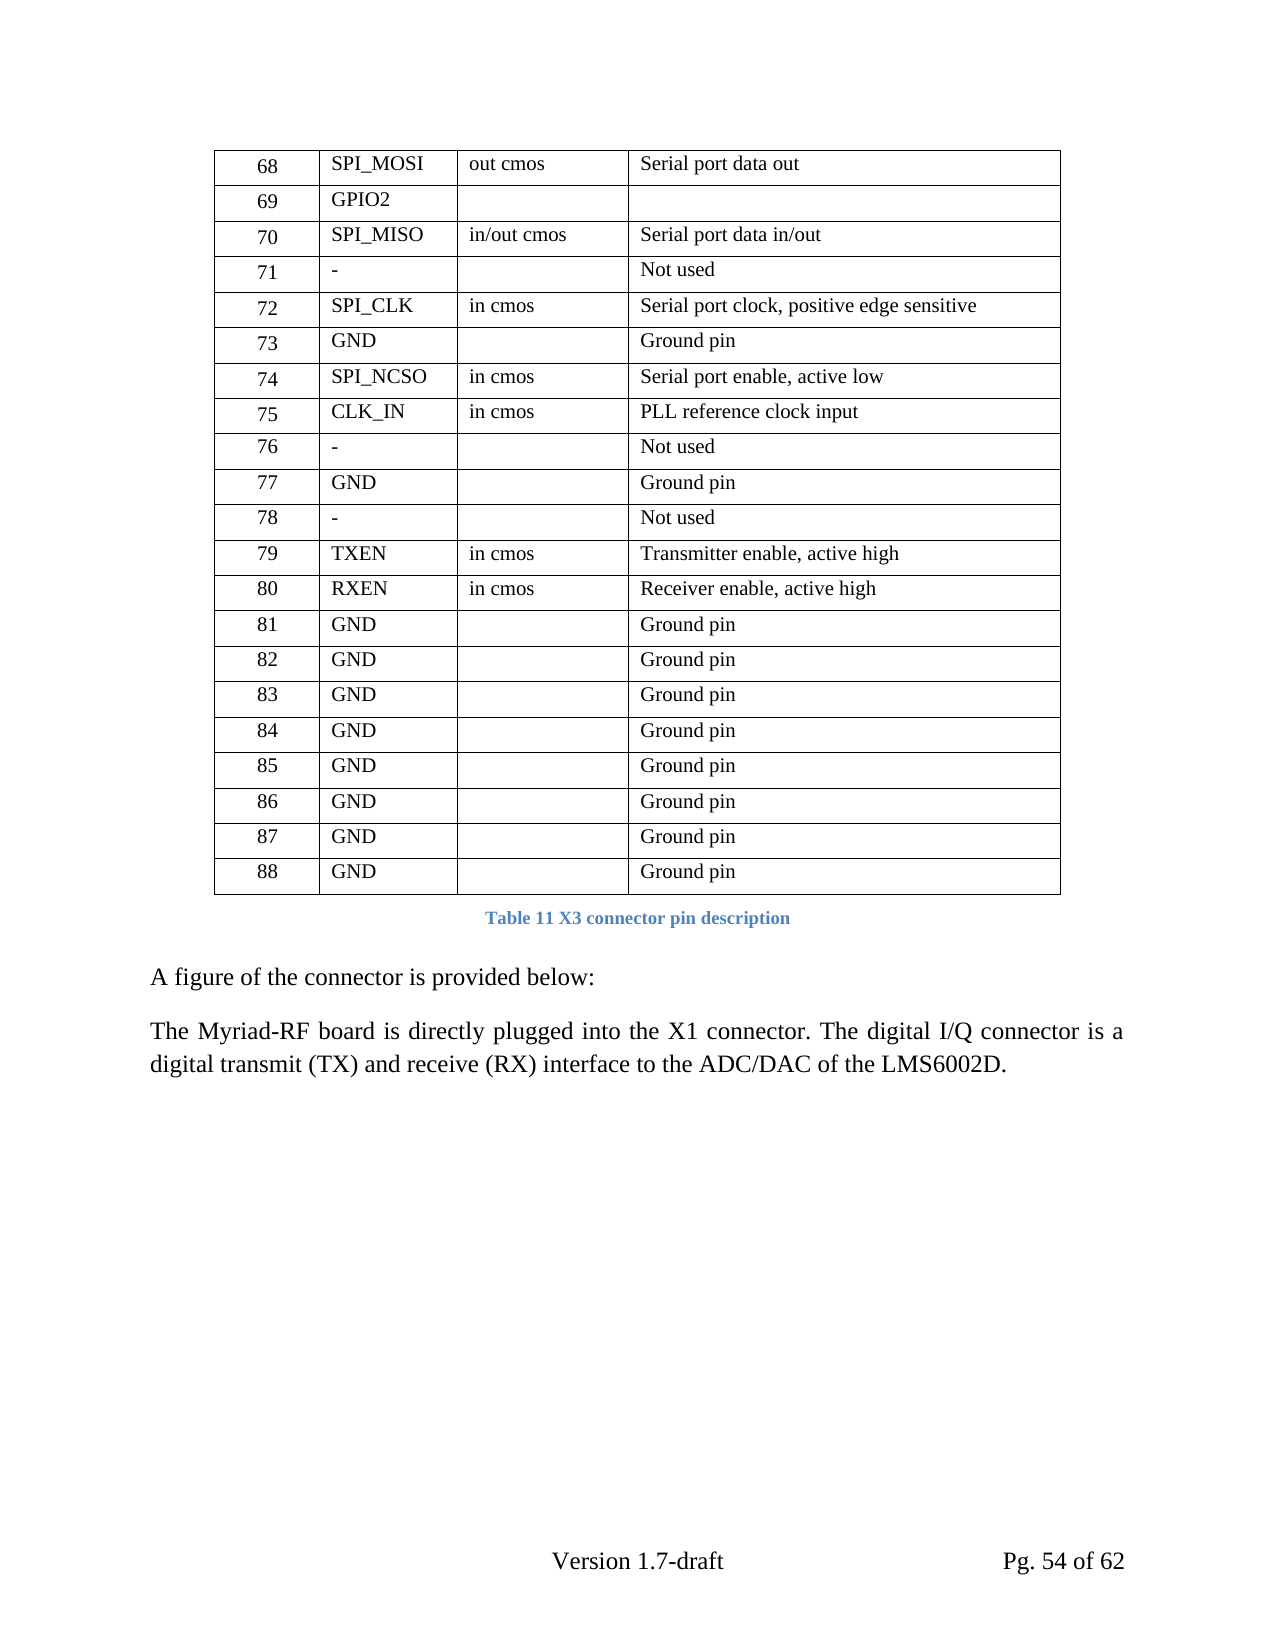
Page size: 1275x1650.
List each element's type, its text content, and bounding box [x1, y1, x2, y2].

table_cell 70 [215, 222, 319, 256]
table_cell in cmos [458, 399, 628, 433]
table_cell 88 [215, 859, 319, 894]
table_cell [458, 505, 628, 539]
table_cell 79 [215, 541, 319, 575]
table_cell GND [320, 718, 457, 752]
text Table 11 X3 connector pin description [150, 907, 1125, 929]
table_cell 80 [215, 576, 319, 610]
table_cell Serial port enable, active low [629, 364, 1060, 398]
table_cell in cmos [458, 293, 628, 327]
table_cell [458, 753, 628, 787]
table_cell [458, 718, 628, 752]
table_cell Ground pin [629, 611, 1060, 646]
table_cell GND [320, 789, 457, 823]
table_cell SPI_CLK [320, 293, 457, 327]
table_cell TXEN [320, 541, 457, 575]
table_cell [458, 647, 628, 681]
table_cell GND [320, 859, 457, 894]
text The Myriad-RF board is directly plugged into the X1 connector. The digital I/Q connector is a digital transmit (TX) and receive (RX) interface to the ADC/DAC of the LMS6002D. [150, 1016, 1125, 1078]
table_cell Ground pin [629, 753, 1060, 787]
table_cell in cmos [458, 364, 628, 398]
table_cell Ground pin [629, 647, 1060, 681]
table_cell Serial port clock, positive edge sensitive [629, 293, 1060, 327]
table_cell GND [320, 328, 457, 362]
table_cell Ground pin [629, 859, 1060, 894]
table_cell 75 [215, 399, 319, 433]
table_cell Transmitter enable, active high [629, 541, 1060, 575]
table_cell GND [320, 753, 457, 787]
table_cell GPIO2 [320, 186, 457, 221]
table_cell PLL reference clock input [629, 399, 1060, 433]
table_cell SPI_MISO [320, 222, 457, 256]
table_cell 68 [215, 151, 319, 185]
table_cell Not used [629, 434, 1060, 469]
table_cell 84 [215, 718, 319, 752]
table_cell 82 [215, 647, 319, 681]
table_cell [458, 470, 628, 504]
table_cell 83 [215, 682, 319, 717]
table_cell out cmos [458, 151, 628, 185]
table_cell [458, 789, 628, 823]
table_cell Ground pin [629, 824, 1060, 858]
table_cell Ground pin [629, 718, 1060, 752]
table_cell 69 [215, 186, 319, 221]
table_cell GND [320, 647, 457, 681]
table_cell Ground pin [629, 470, 1060, 504]
table_cell [458, 328, 628, 362]
text A figure of the connector is provided below: [150, 962, 1125, 991]
table_cell CLK_IN [320, 399, 457, 433]
table_cell GND [320, 611, 457, 646]
table_cell Ground pin [629, 789, 1060, 823]
table_cell 87 [215, 824, 319, 858]
table_cell 78 [215, 505, 319, 539]
table_cell 74 [215, 364, 319, 398]
table_cell Serial port data out [629, 151, 1060, 185]
table_cell GND [320, 682, 457, 717]
table_cell [458, 434, 628, 469]
table_cell [629, 186, 1060, 221]
table_cell Serial port data in/out [629, 222, 1060, 256]
table_cell 86 [215, 789, 319, 823]
table_cell SPI_NCSO [320, 364, 457, 398]
table_cell Not used [629, 257, 1060, 292]
table_cell [458, 824, 628, 858]
table_cell [458, 257, 628, 292]
table_cell GND [320, 824, 457, 858]
table_cell - [320, 434, 457, 469]
table_cell - [320, 257, 457, 292]
table_cell RXEN [320, 576, 457, 610]
table_cell Receiver enable, active high [629, 576, 1060, 610]
table_cell 76 [215, 434, 319, 469]
table_cell in cmos [458, 541, 628, 575]
table_cell Not used [629, 505, 1060, 539]
table_cell Ground pin [629, 682, 1060, 717]
table_cell [458, 682, 628, 717]
table_cell GND [320, 470, 457, 504]
table_cell 81 [215, 611, 319, 646]
table_cell 72 [215, 293, 319, 327]
table_cell - [320, 505, 457, 539]
table_cell 73 [215, 328, 319, 362]
table_cell Ground pin [629, 328, 1060, 362]
table_cell 71 [215, 257, 319, 292]
table_cell in cmos [458, 576, 628, 610]
table_cell [458, 611, 628, 646]
table_cell 85 [215, 753, 319, 787]
table_cell [458, 859, 628, 894]
table_cell [458, 186, 628, 221]
table_cell SPI_MOSI [320, 151, 457, 185]
table_cell in/out cmos [458, 222, 628, 256]
table_cell 77 [215, 470, 319, 504]
